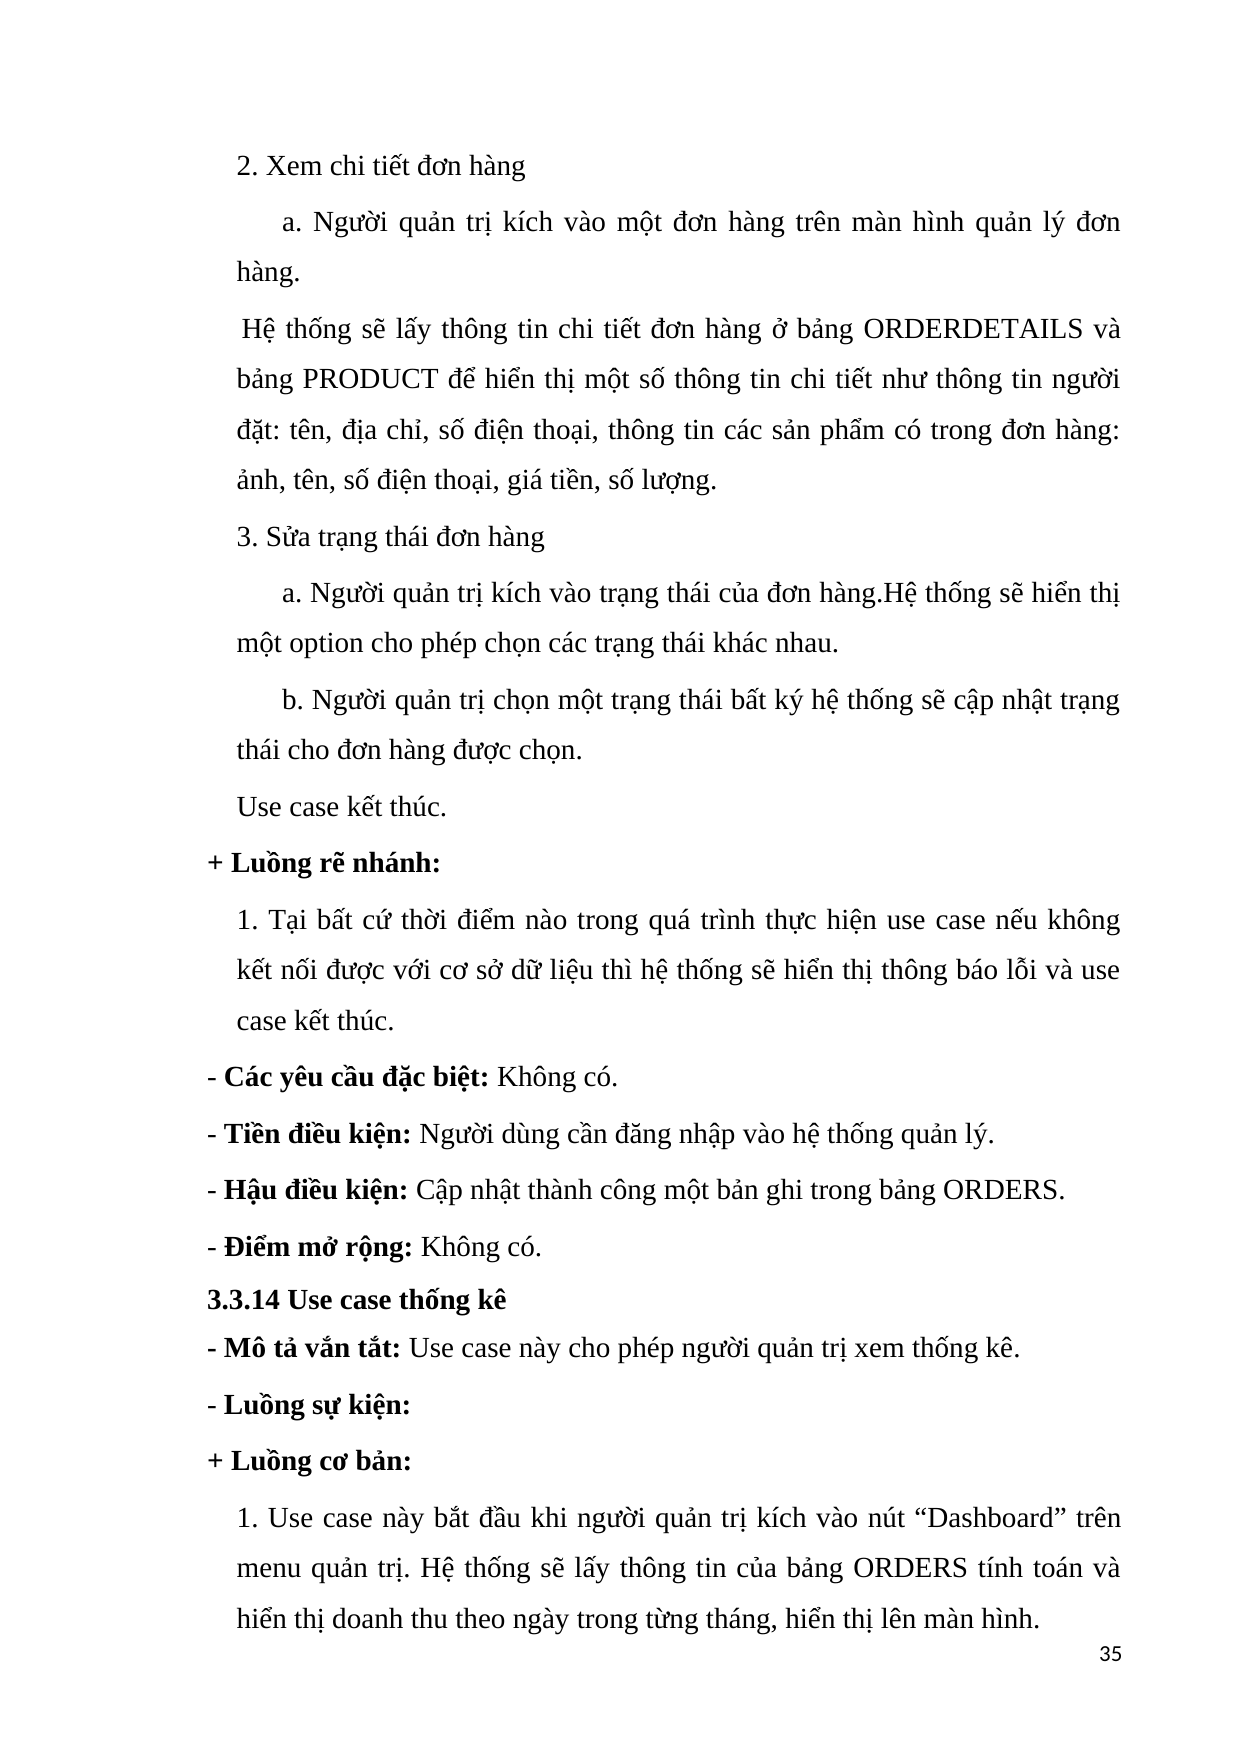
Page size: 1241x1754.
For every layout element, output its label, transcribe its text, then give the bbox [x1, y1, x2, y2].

text - Tiền điều kiện: Người dùng cần đăng nhập vào hệ thống quản lý. [207, 1116, 1122, 1149]
text - Mô tả vắn tắt: Use case này cho phép người quản trị xem thống kê. [207, 1330, 1122, 1364]
text 3. Sửa trạng thái đơn hàng [222, 519, 1122, 552]
text b. Người quản trị chọn một trạng thái bất ký hệ thống sẽ cập nhật trạng thái cho đơn hàng được chọn. [222, 682, 1122, 766]
text a. Người quản trị kích vào một đơn hàng trên màn hình quản lý đơn hàng. [222, 204, 1122, 288]
text - Các yêu cầu đặc biệt: Không có. [207, 1059, 1122, 1093]
text + Luồng cơ bản: [207, 1443, 1122, 1477]
text - Điểm mở rộng: Không có. [207, 1229, 1122, 1262]
text 1. Tại bất cứ thời điểm nào trong quá trình thực hiện use case nếu không kết nối được với cơ sở dữ liệu thì hệ thống sẽ hiển thị thông báo lỗi và use case kết thúc. [222, 902, 1122, 1036]
text - Hậu điều kiện: Cập nhật thành công một bản ghi trong bảng ORDERS. [207, 1172, 1122, 1206]
text Hệ thống sẽ lấy thông tin chi tiết đơn hàng ở bảng ORDERDETAILS và bảng PRODUCT để hiển thị một số thông tin chi tiết như thông tin người đặt: tên, địa chỉ, số điện thoại, thông tin các sản phẩm có trong đơn hàng: ảnh, tên, số điện thoại, giá tiền, số lượng. [222, 311, 1122, 496]
text 2. Xem chi tiết đơn hàng [222, 148, 1122, 181]
text + Luồng rẽ nhánh: [207, 846, 1122, 879]
text a. Người quản trị kích vào trạng thái của đơn hàng.Hệ thống sẽ hiển thị một option cho phép chọn các trạng thái khác nhau. [222, 575, 1122, 659]
text 1. Use case này bắt đầu khi người quản trị kích vào nút “Dashboard” trên menu quản trị. Hệ thống sẽ lấy thông tin của bảng ORDERS tính toán và hiển thị doanh thu theo ngày trong từng tháng, hiển thị lên màn hình. [222, 1500, 1122, 1634]
text Use case kết thúc. [222, 789, 1122, 822]
subtitle 3.3.14 Use case thống kê [207, 1282, 1122, 1315]
text - Luồng sự kiện: [207, 1387, 1122, 1421]
